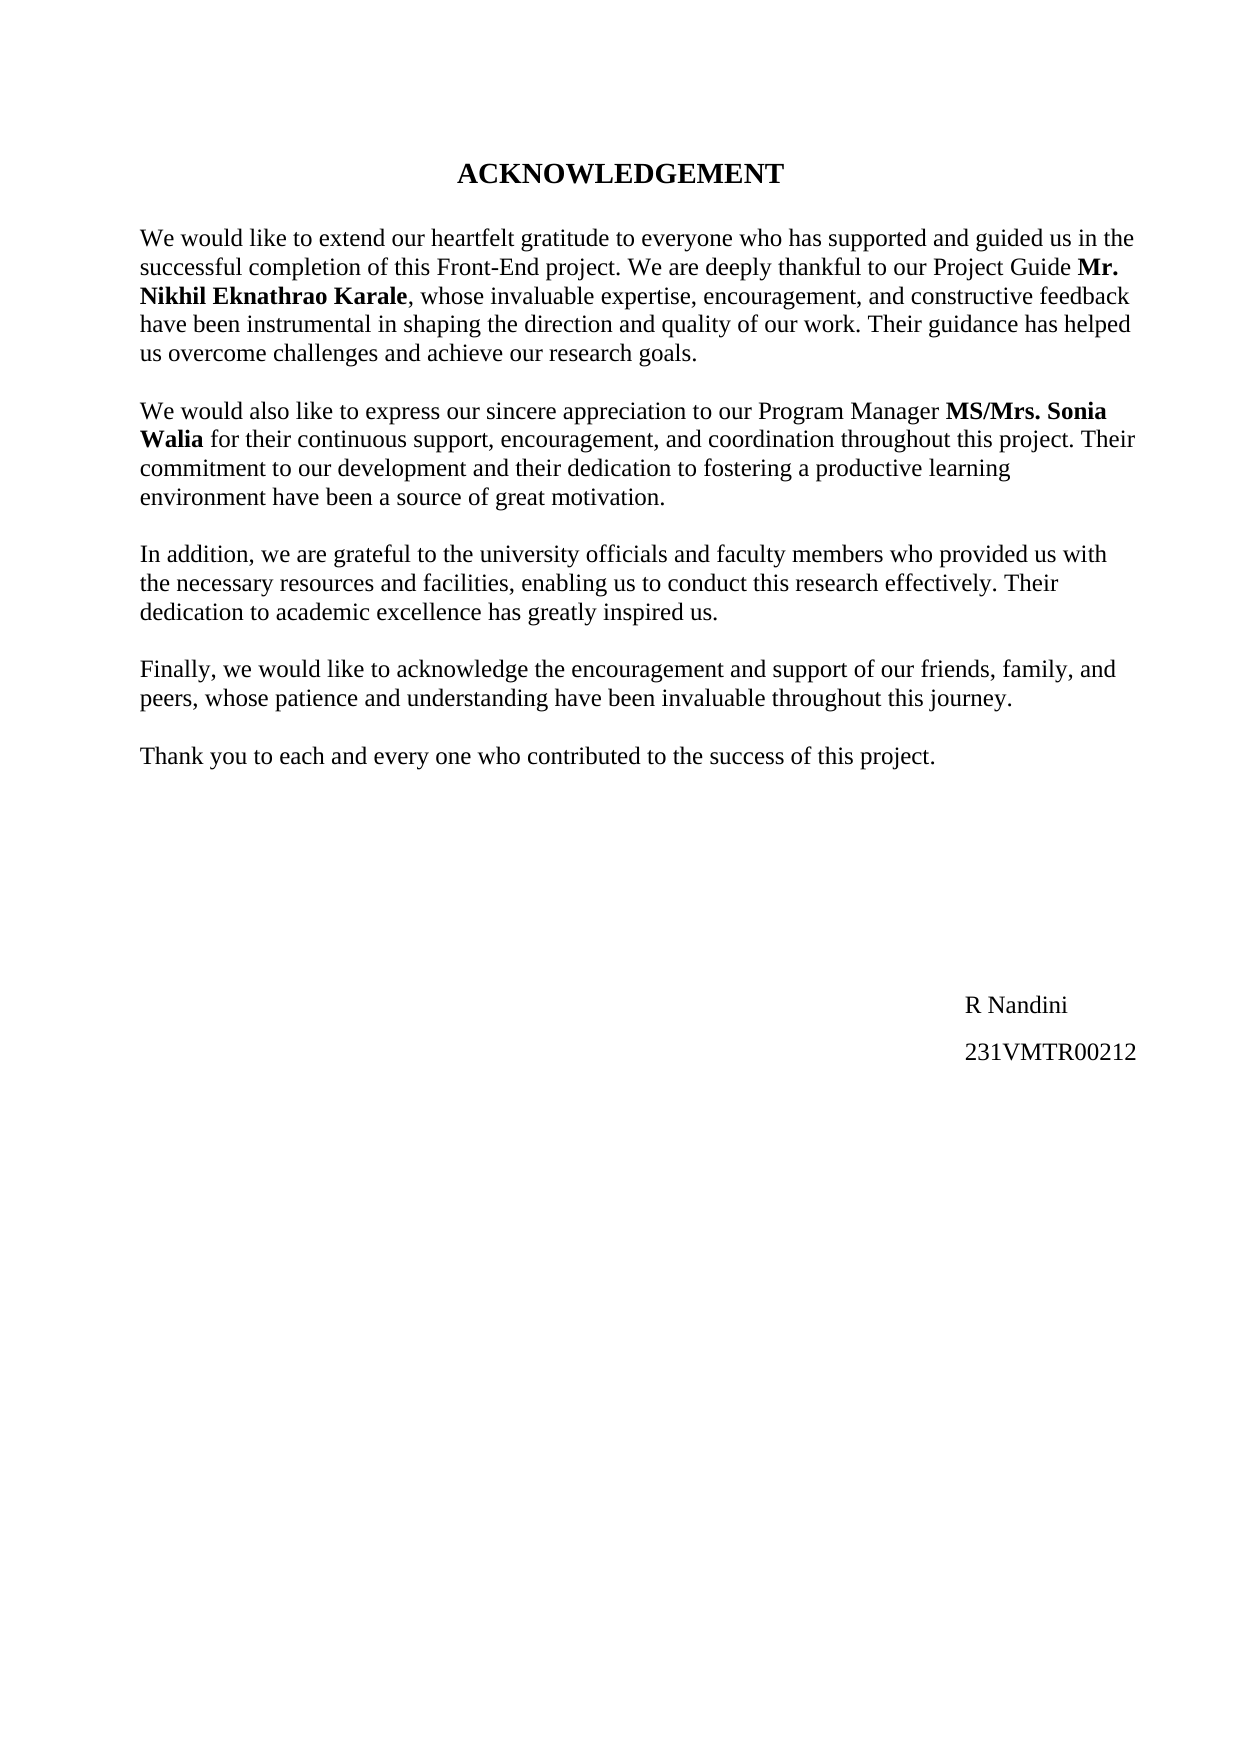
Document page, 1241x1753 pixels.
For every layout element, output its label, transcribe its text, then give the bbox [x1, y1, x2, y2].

text In addition, we are grateful to the university officials and faculty members who provided us with the necessary resources and facilities, enabling us to conduct this research effectively. Their dedication to academic excellence has greatly inspired us. [139, 539, 1143, 626]
text 231VMTR00212 [787, 1037, 1143, 1066]
text R Nandini [787, 990, 1143, 1019]
text We would also like to express our sincere appreciation to our Program Manager MS/Mrs. Sonia Walia for their continuous support, encouragement, and coordination throughout this project. Their commitment to our development and their dedication to fostering a productive learning environment have been a source of great motivation. [139, 396, 1143, 511]
text We would like to extend our heartfelt gratitude to everyone who has supported and guided us in the successful completion of this Front-End project. We are deeply thankful to our Project Guide Mr. Nikhil Eknathrao Karale, whose invaluable expertise, encouragement, and constructive feedback have been instrumental in shaping the direction and quality of our work. Their guidance has helped us overcome challenges and achieve our research goals. [139, 223, 1143, 367]
text Thank you to each and every one who contributed to the success of this project. [139, 741, 1143, 769]
text ACKNOWLEDGEMENT [457, 156, 1143, 190]
text Finally, we would like to acknowledge the encouragement and support of our friends, family, and peers, whose patience and understanding have been invaluable throughout this journey. [139, 654, 1143, 712]
